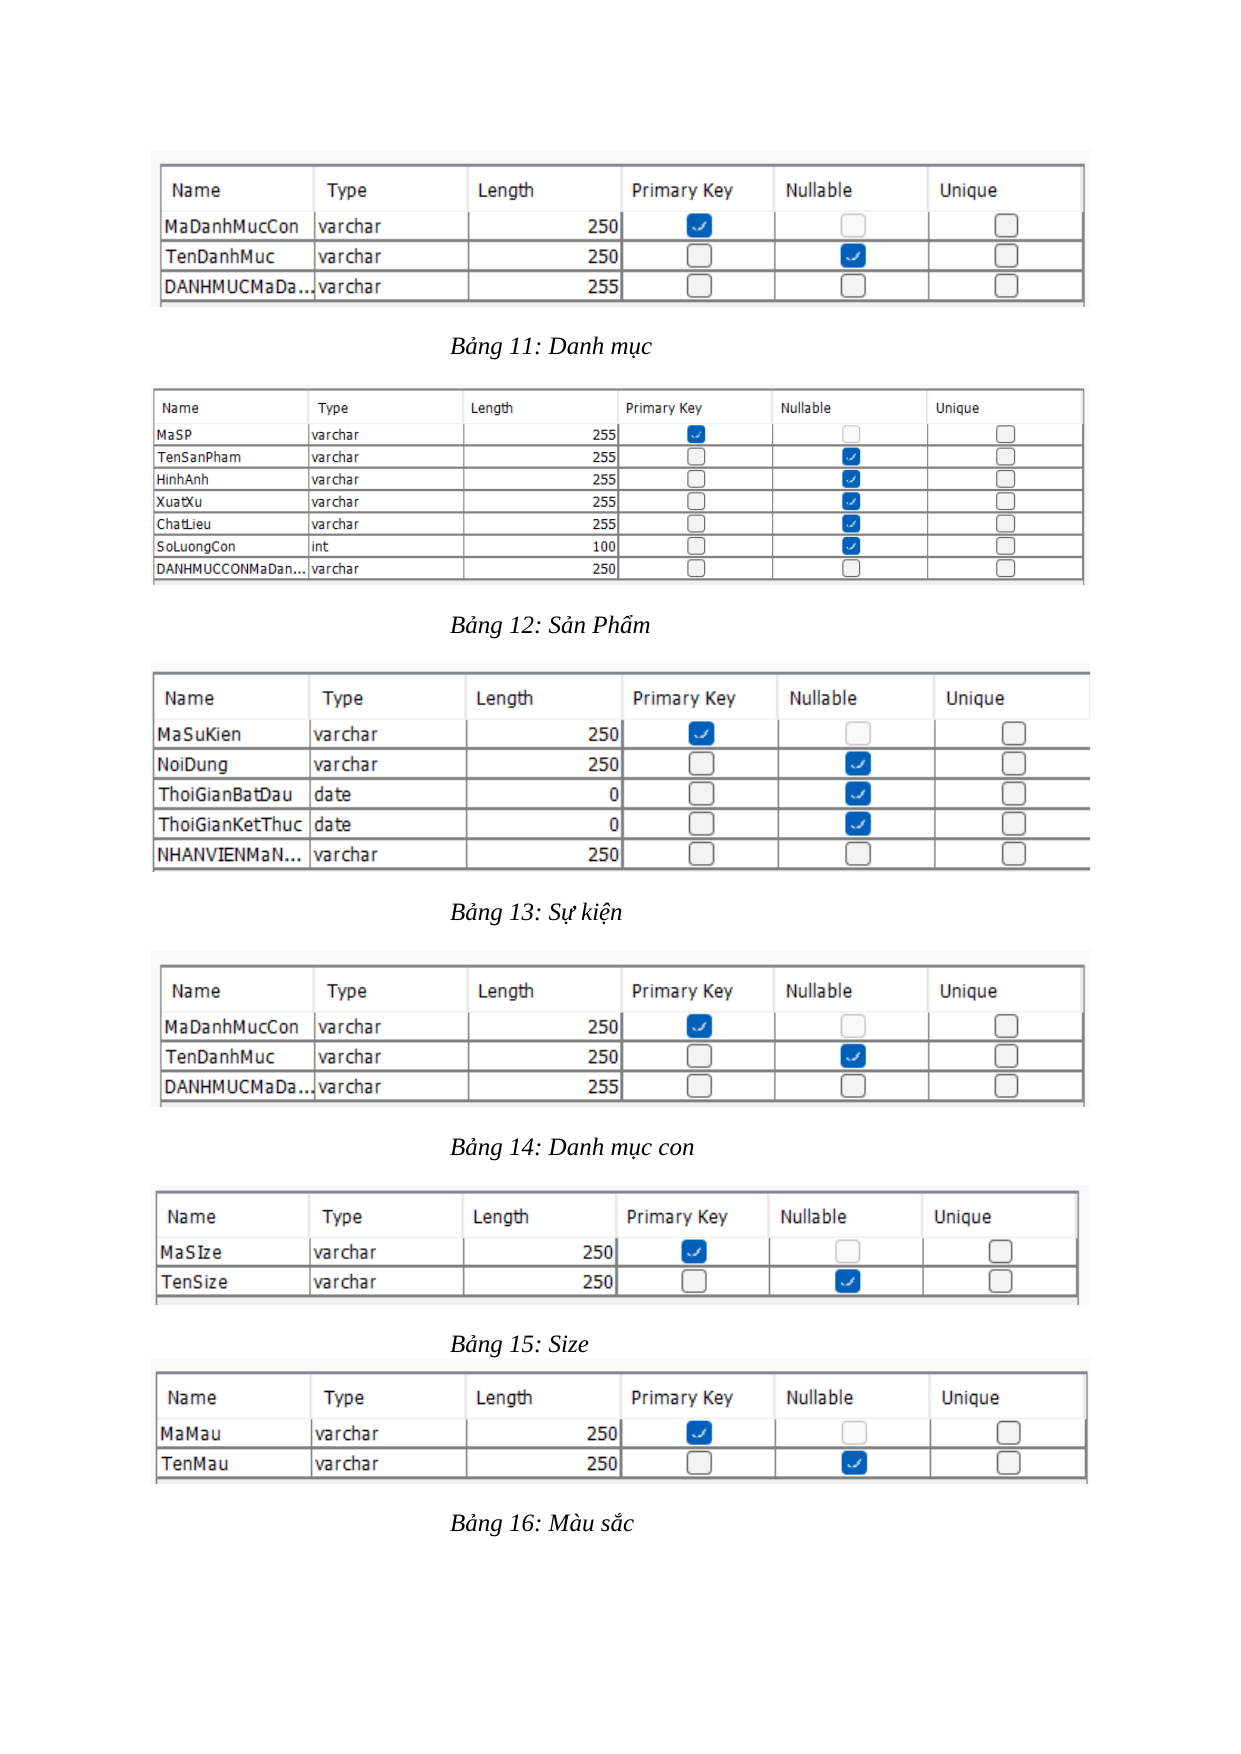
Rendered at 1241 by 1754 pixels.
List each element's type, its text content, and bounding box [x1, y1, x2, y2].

picture [150, 385, 1091, 585]
text Bảng 16: Màu sắc [150, 1508, 1090, 1537]
picture [150, 950, 1091, 1107]
text Bảng 12: Sản Phẩm [150, 610, 1090, 639]
picture [150, 150, 1091, 307]
picture [150, 663, 1091, 872]
text Bảng 14: Danh mục con [150, 1132, 1090, 1161]
picture [150, 1358, 1091, 1484]
text Bảng 13: Sự kiện [150, 897, 1090, 926]
picture [150, 1185, 1091, 1305]
text Bảng 15: Size [150, 1329, 1090, 1358]
text Bảng 11: Danh mục [150, 331, 1090, 360]
